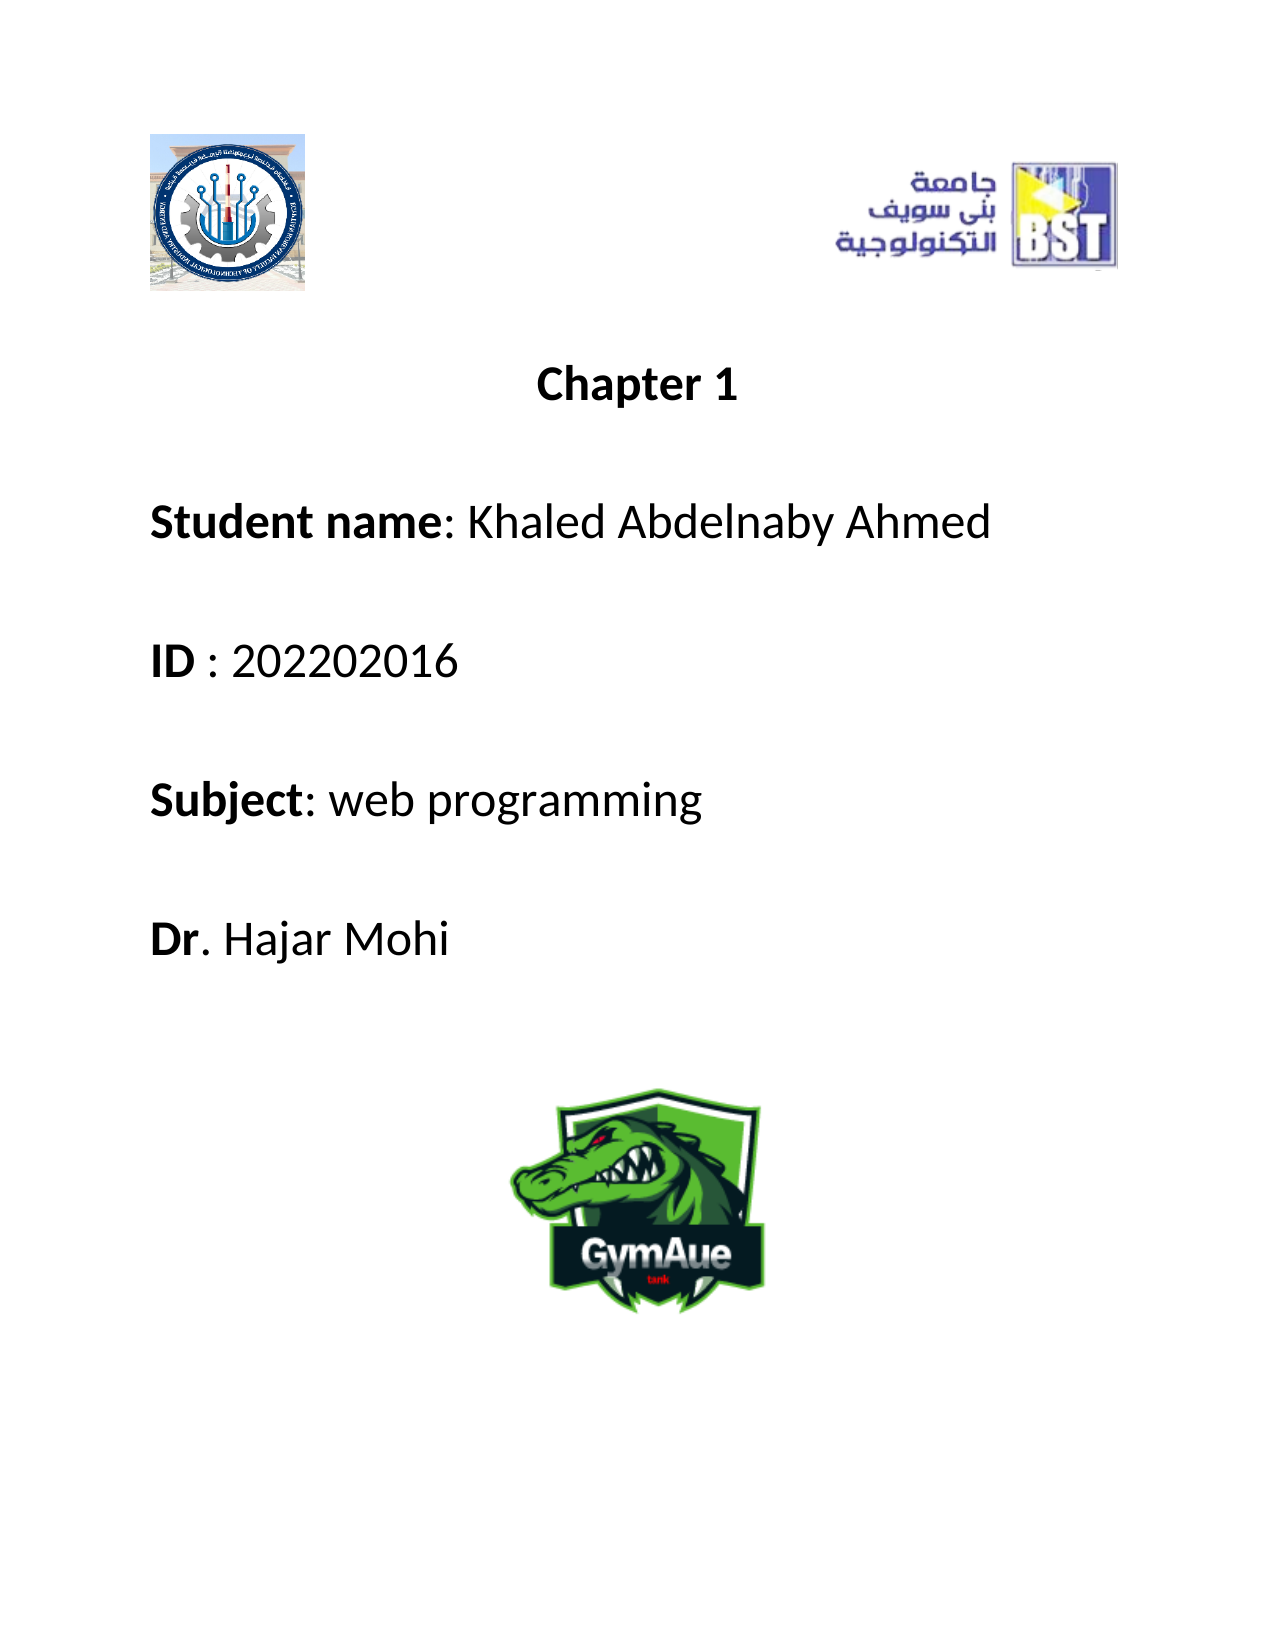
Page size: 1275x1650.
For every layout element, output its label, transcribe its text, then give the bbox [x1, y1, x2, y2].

picture [809, 150, 1124, 282]
text Subject: web programming [150, 768, 1125, 829]
text Student name: Khaled Abdelnaby Ahmed [150, 490, 1125, 551]
text ID : 202202016 [150, 629, 1125, 690]
picture [150, 134, 305, 291]
text Chapter 1 [150, 351, 1125, 412]
picture [481, 1045, 794, 1358]
text Dr. Hajar Mohi [150, 906, 1125, 967]
